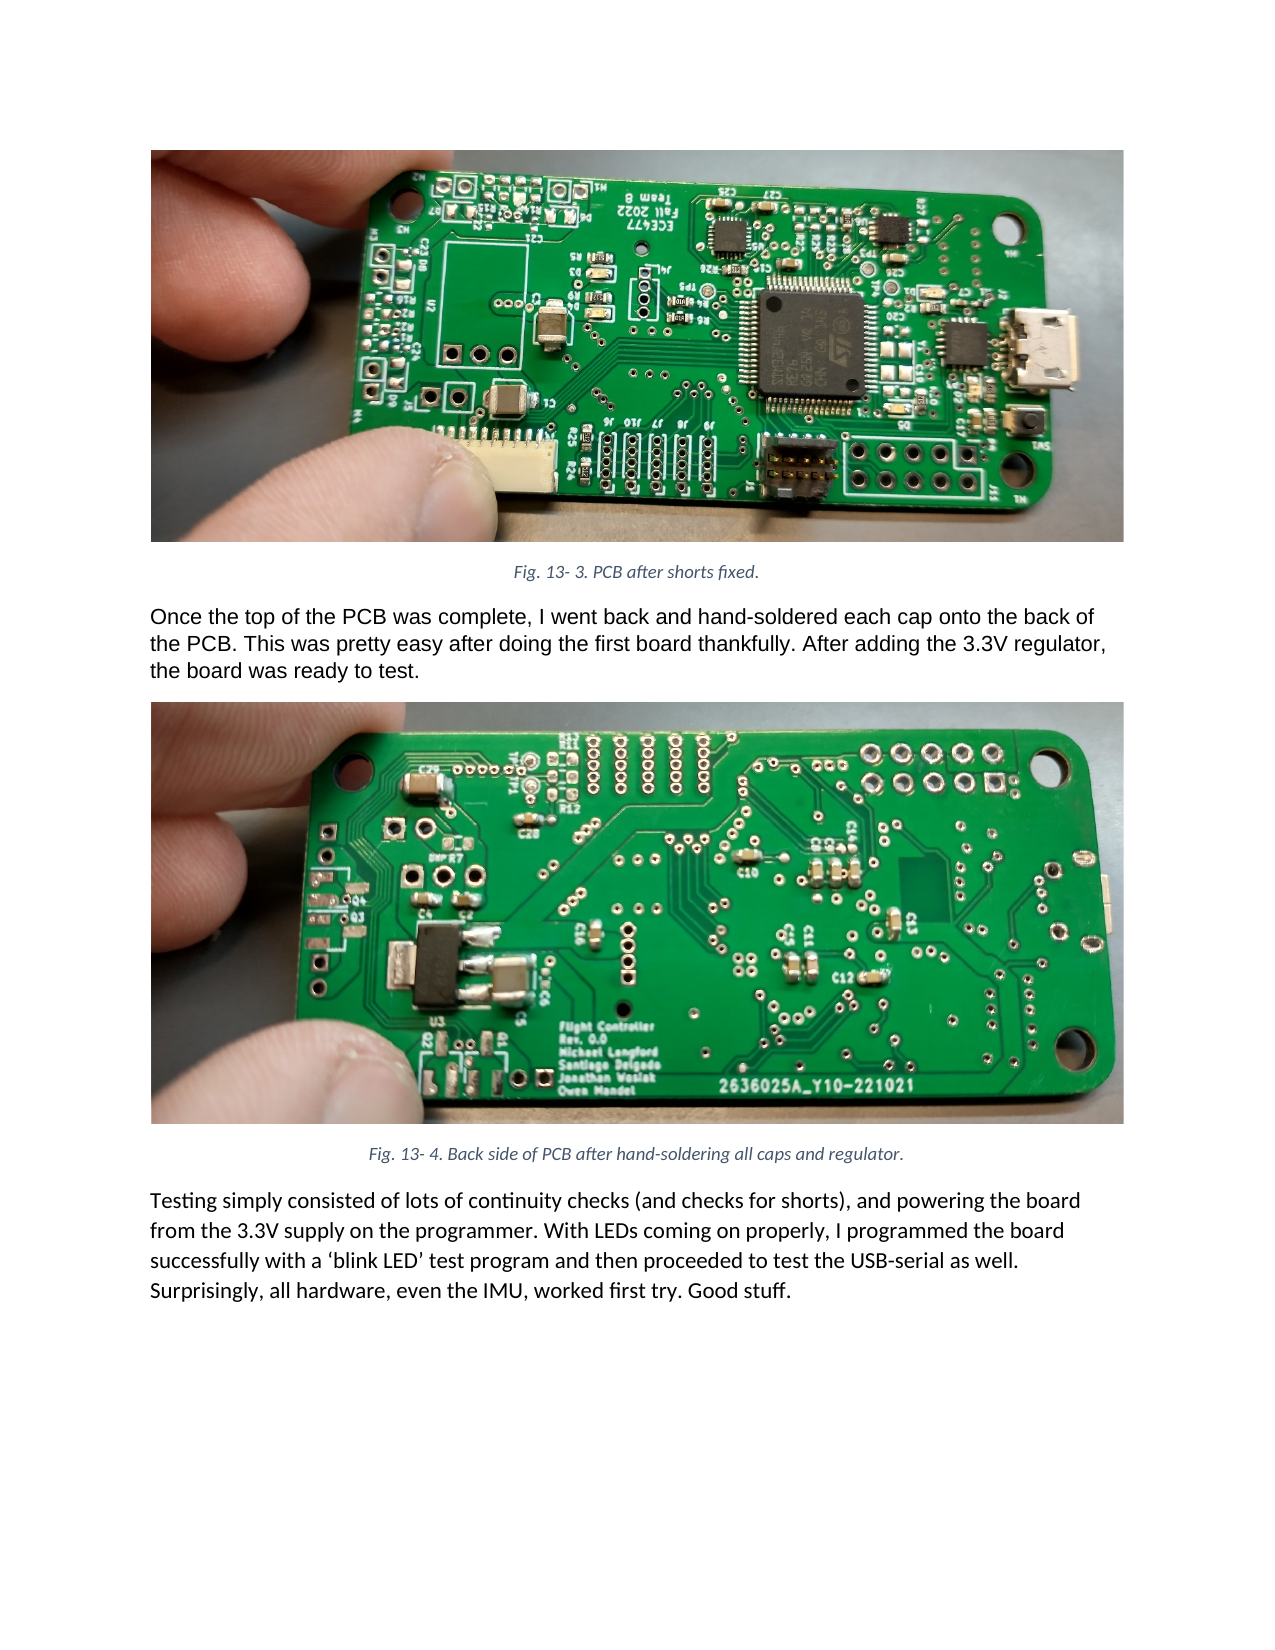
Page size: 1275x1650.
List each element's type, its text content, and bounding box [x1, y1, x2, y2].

picture [151, 702, 1124, 1124]
text Once the top of the PCB was complete, I went back and hand-soldered each cap onto the back of the PCB. This was pretty easy after doing the first board thankfully. After adding the 3.3V regulator, the board was ready to test. [150, 604, 1125, 683]
text Testing simply consisted of lots of continuity checks (and checks for shorts), and powering the board from the 3.3V supply on the programmer. With LEDs coming on properly, I programmed the board successfully with a ‘blink LED’ test program and then proceeded to test the USB-serial as well. Surprisingly, all hardware, even the IMU, worked first try. Good stuff. [150, 1186, 1125, 1304]
picture [151, 150, 1124, 542]
